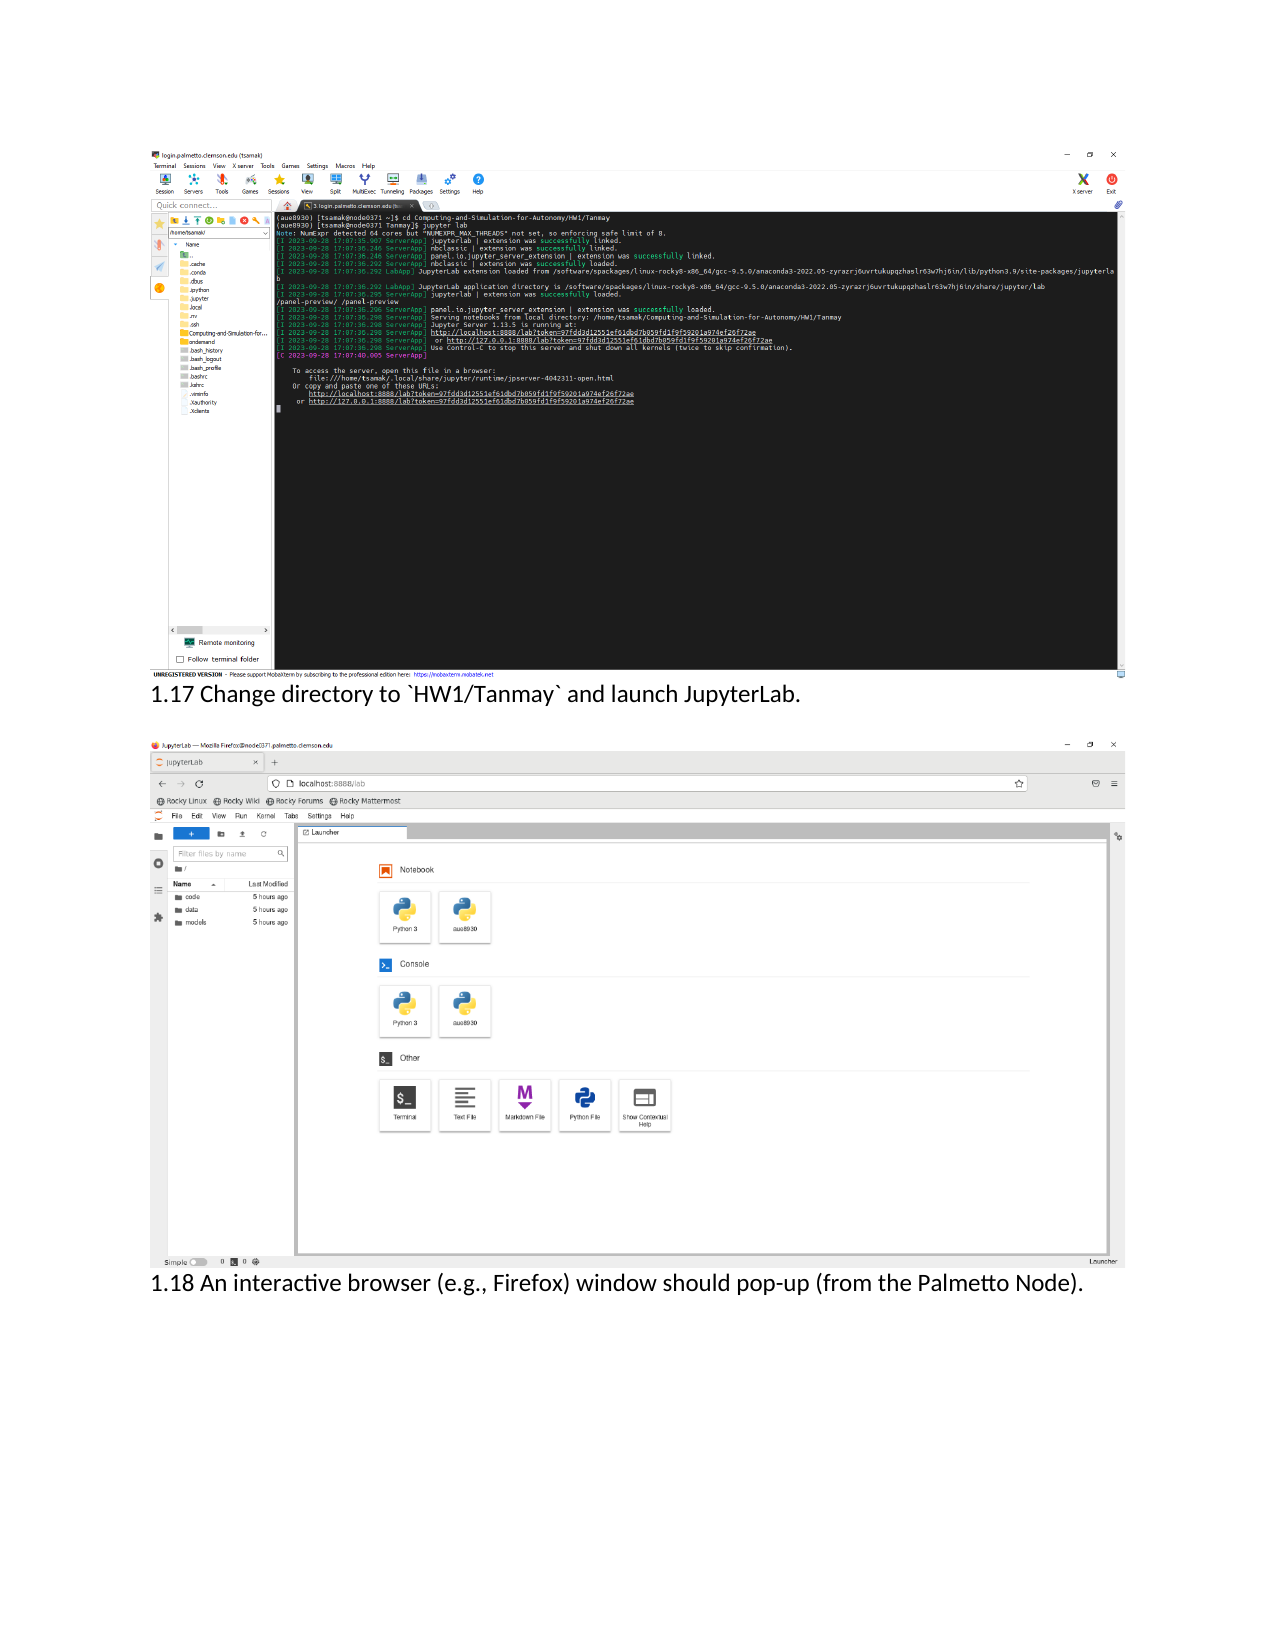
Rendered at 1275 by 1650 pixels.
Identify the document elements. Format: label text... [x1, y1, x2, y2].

picture [150, 150, 1125, 679]
text 1.18 An interactive browser (e.g., Firefox) window should pop-up (from the Palmetto Node). [150, 1268, 1125, 1298]
text 1.17 Change directory to `HW1/Tanmay` and launch JupyterLab. [150, 679, 1125, 709]
picture [150, 739, 1125, 1268]
